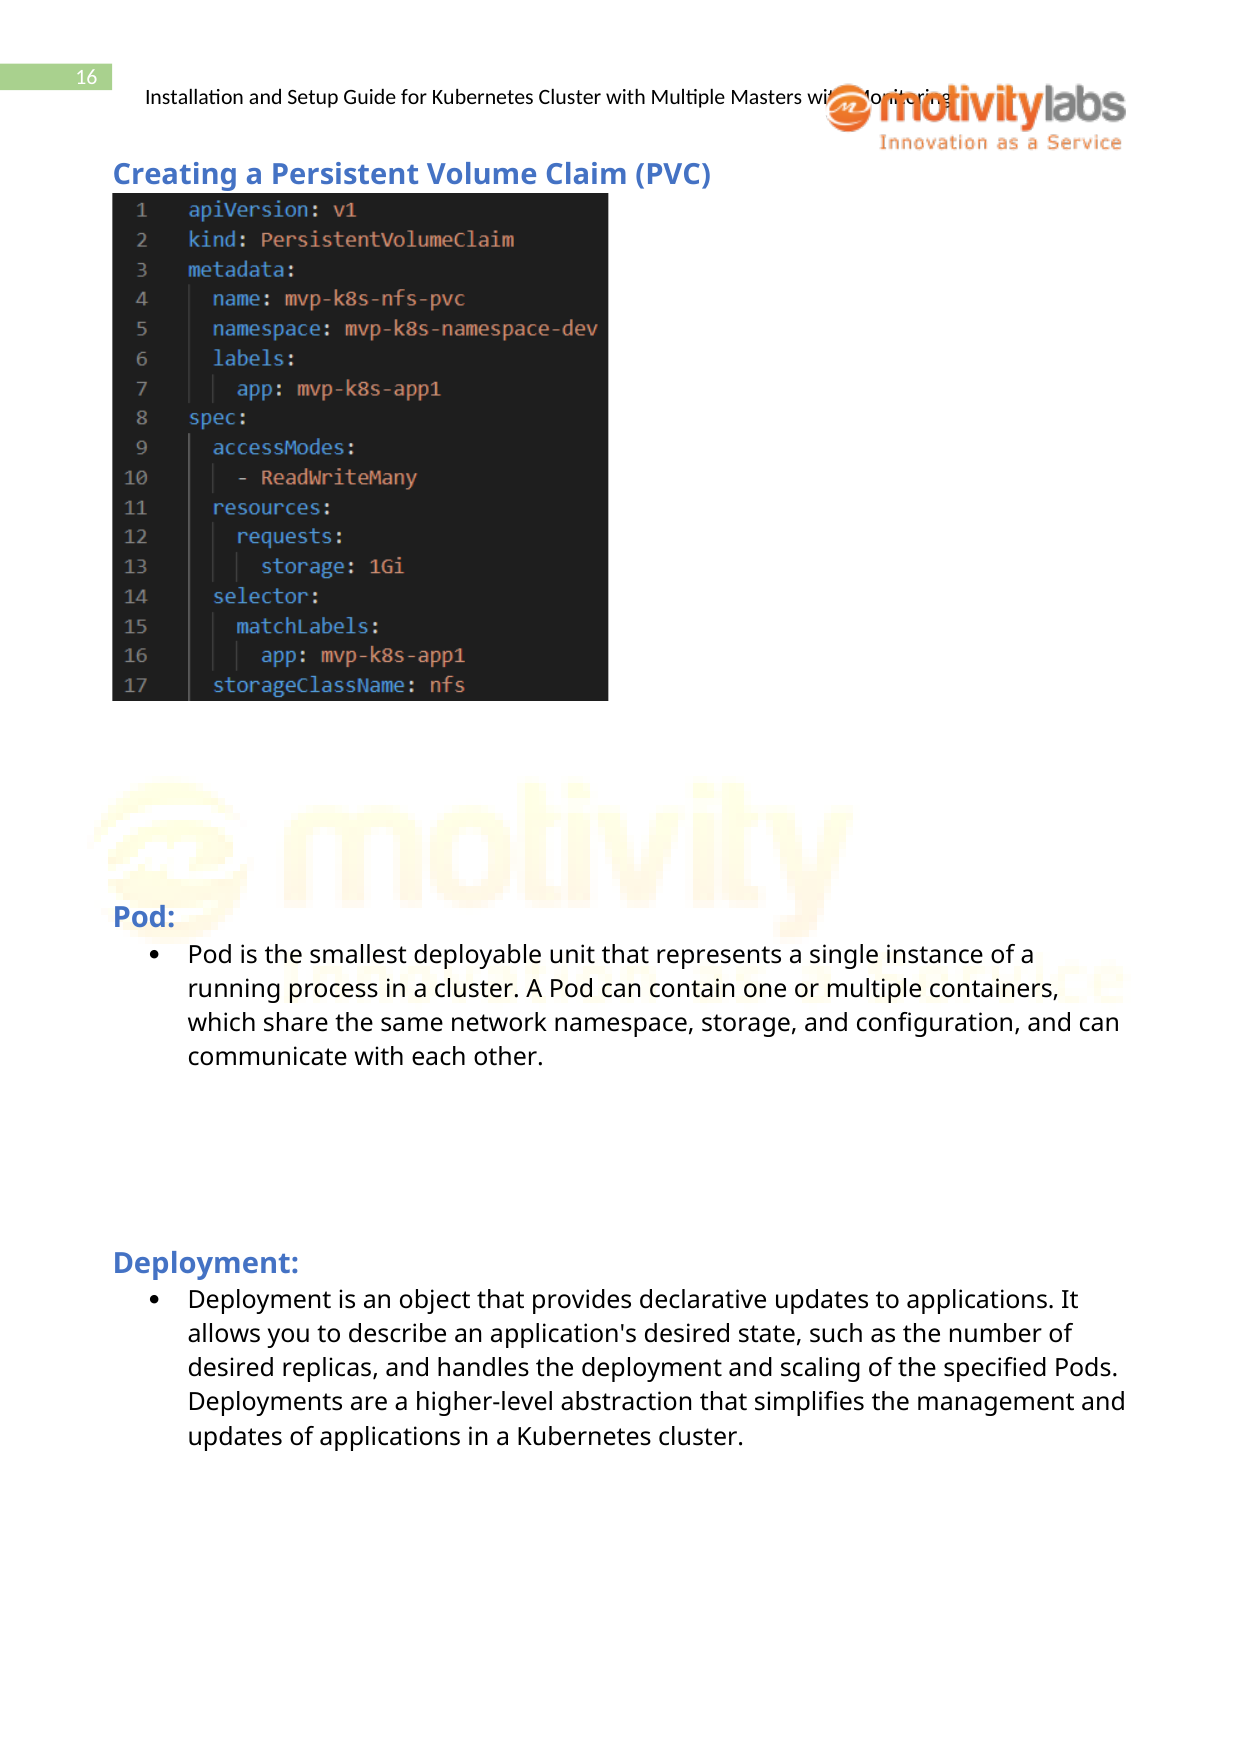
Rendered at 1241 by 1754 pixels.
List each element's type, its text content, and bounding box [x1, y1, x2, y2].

list Deployment is an object that provides declarative updates to applications. It allows you to describe an application's desired state, such as the number of desired replicas, and handles the deployment and scaling of the specified Pods. Deployments are a higher-level abstraction that simplifies the management and updates of applications in a Kubernetes cluster. [150, 1282, 1128, 1452]
subtitle Deployment: [112, 1242, 1128, 1282]
subtitle Creating a Persistent Volume Claim (PVC) [112, 153, 1128, 193]
subtitle Pod: [112, 897, 1128, 936]
picture [112, 193, 609, 701]
list Pod is the smallest deployable unit that represents a single instance of a running process in a cluster. A Pod can contain one or multiple containers, which share the same network namespace, storage, and configuration, and can communicate with each other. [150, 936, 1128, 1072]
picture [825, 73, 1129, 154]
